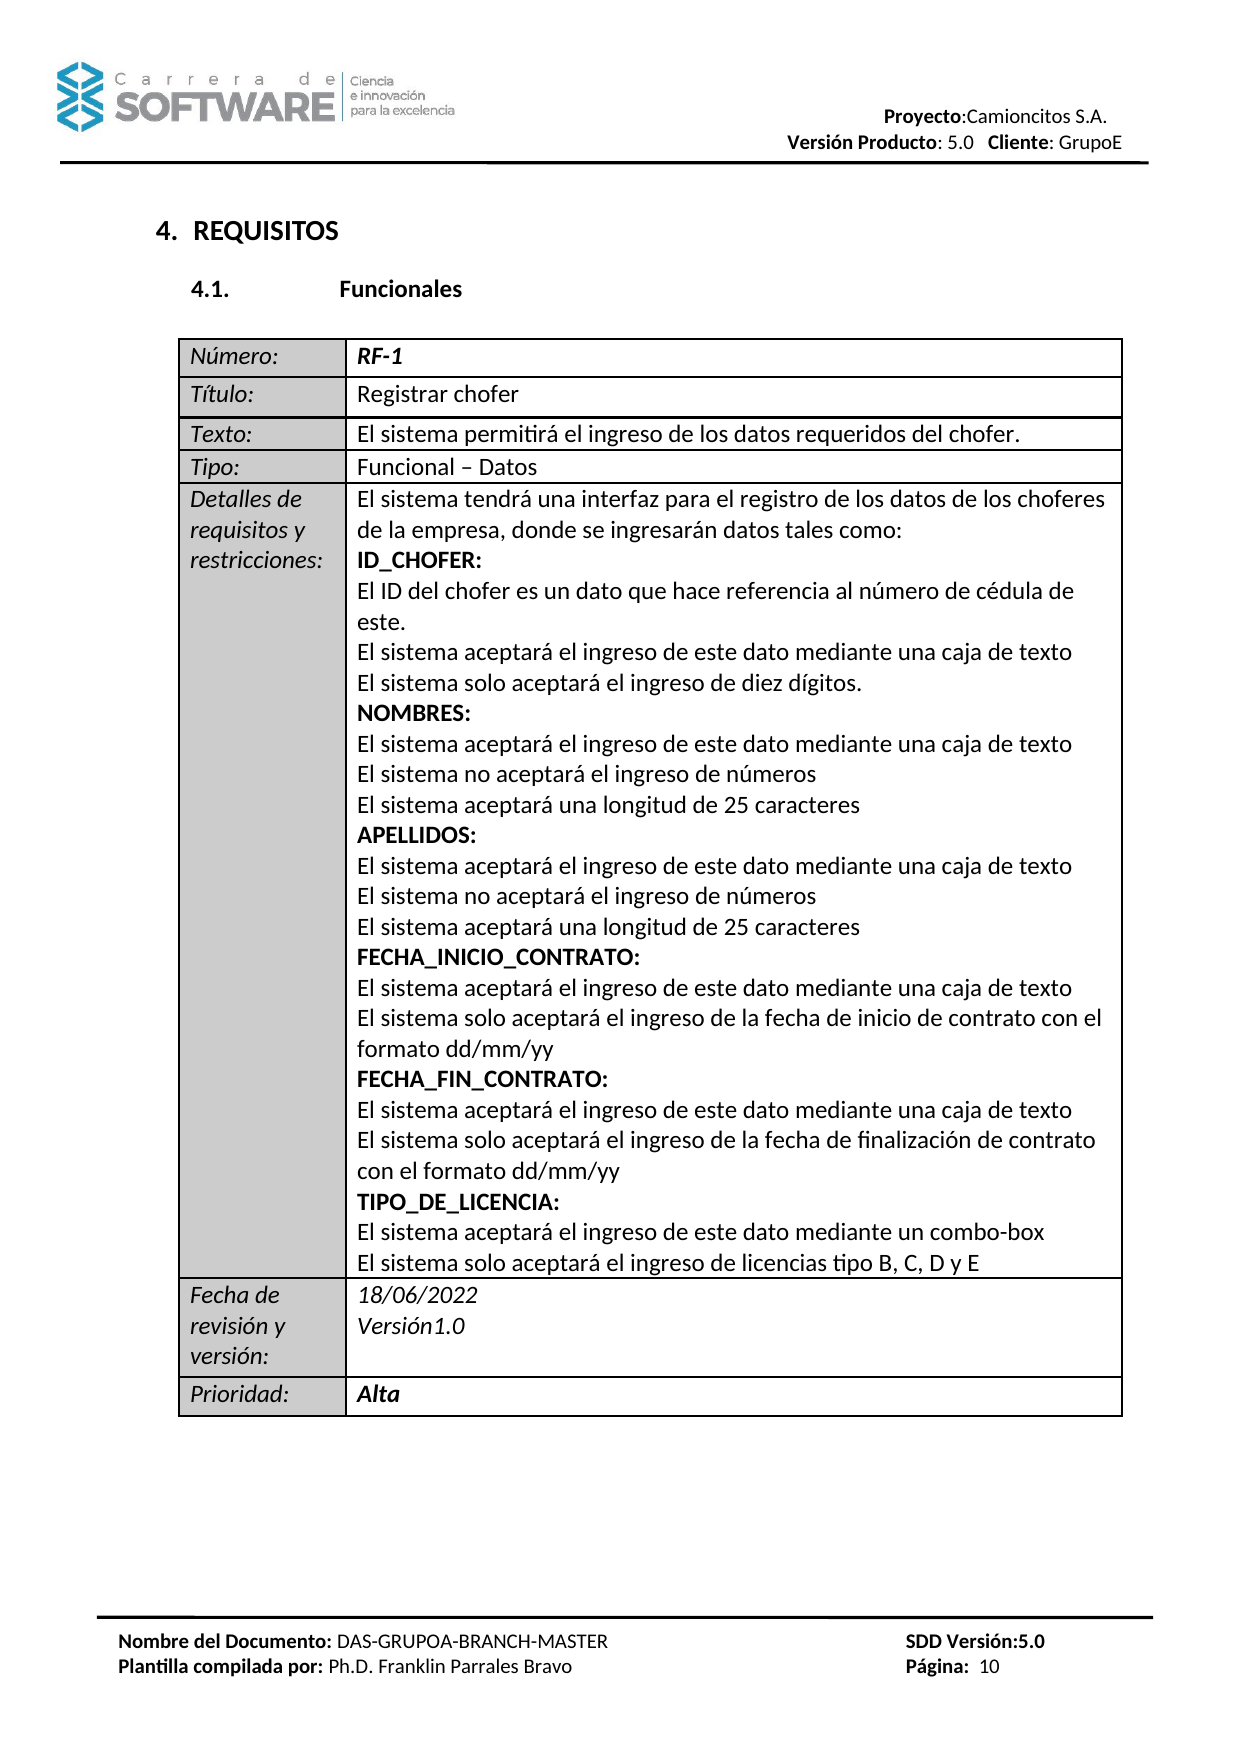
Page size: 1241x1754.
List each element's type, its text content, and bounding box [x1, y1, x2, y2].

table_cell Alta [347, 1378, 1121, 1415]
table_header RF-1 [347, 340, 1121, 376]
table_cell El sistema tendrá una interfaz para el registro de los datos de los choferes de la empresa, donde se ingresarán datos tales como: ID_CHOFER: El ID del chofer es un dato que hace referencia al número de cédula de este. El sistema aceptará el ingreso de este dato mediante una caja de texto El sistema solo aceptará el ingreso de diez dígitos. NOMBRES: El sistema aceptará el ingreso de este dato mediante una caja de texto El sistema no aceptará el ingreso de números El sistema aceptará una longitud de 25 caracteres APELLIDOS: El sistema aceptará el ingreso de este dato mediante una caja de texto El sistema no aceptará el ingreso de números El sistema aceptará una longitud de 25 caracteres FECHA_INICIO_CONTRATO: El sistema aceptará el ingreso de este dato mediante una caja de texto El sistema solo aceptará el ingreso de la fecha de inicio de contrato con el formato dd/mm/yy FECHA_FIN_CONTRATO: El sistema aceptará el ingreso de este dato mediante una caja de texto El sistema solo aceptará el ingreso de la fecha de finalización de contrato con el formato dd/mm/yy TIPO_DE_LICENCIA: El sistema aceptará el ingreso de este dato mediante un combo-box El sistema solo aceptará el ingreso de licencias tipo B, C, D y E [347, 484, 1121, 1277]
subtitle REQUISITOS [156, 212, 1122, 248]
table_cell Funcional – Datos [347, 451, 1121, 482]
table_cell 18/06/2022 Versión1.0 [347, 1279, 1121, 1376]
table_cell Fecha de revisión y versión: [180, 1279, 345, 1376]
table_cell Prioridad: [180, 1378, 345, 1415]
table_cell Título: [180, 378, 345, 416]
table_cell Texto: [180, 419, 345, 449]
table_cell Detalles de requisitos y restricciones: [180, 484, 345, 1277]
table_header Número: [180, 340, 345, 376]
subtitle Funcionales [191, 273, 1122, 303]
table_cell El sistema permitirá el ingreso de los datos requeridos del chofer. [347, 419, 1121, 449]
picture [46, 46, 461, 154]
table_cell Tipo: [180, 451, 345, 482]
table_cell Registrar chofer [347, 378, 1121, 416]
